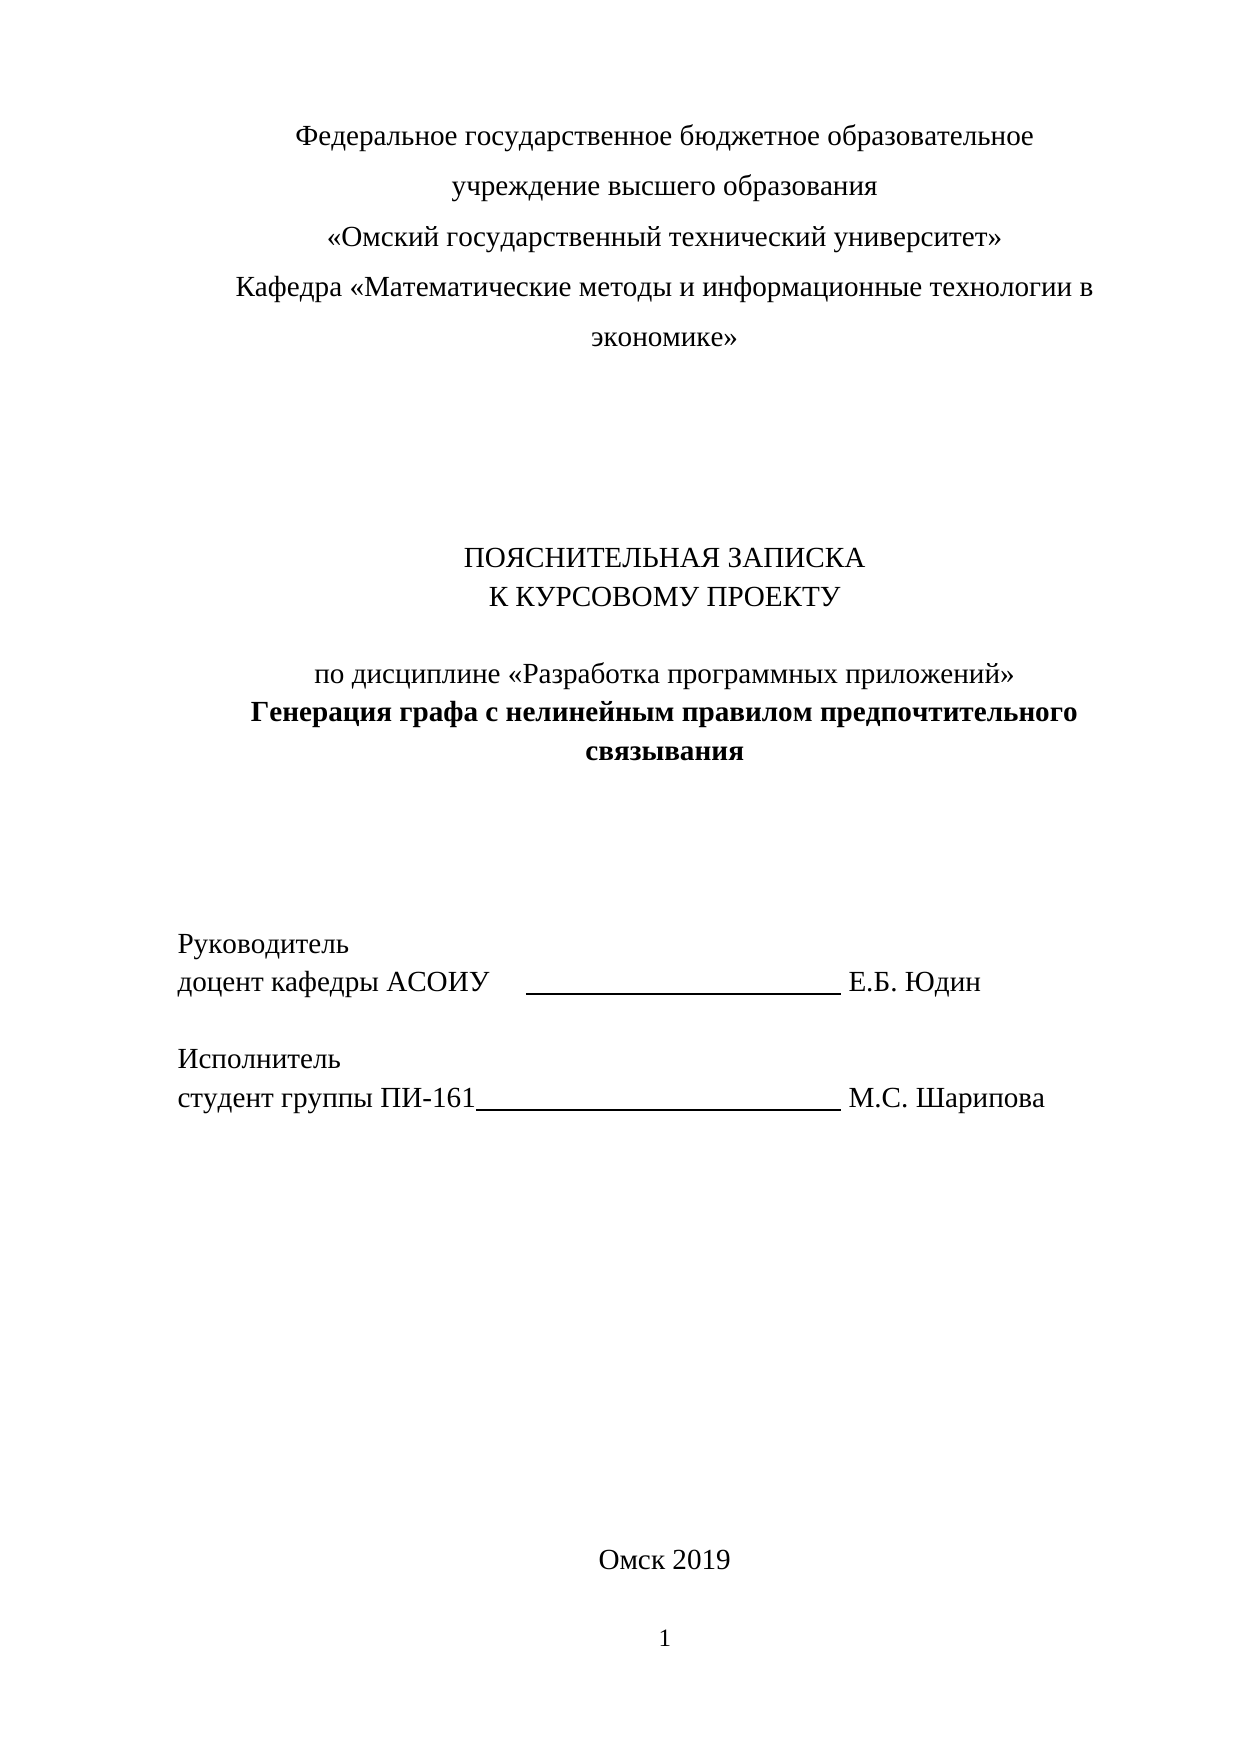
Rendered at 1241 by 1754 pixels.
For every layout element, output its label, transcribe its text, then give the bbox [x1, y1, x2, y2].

text Руководитель [177, 926, 1152, 959]
text Генерация графа с нелинейным правилом предпочтительного связывания [177, 694, 1152, 767]
text Федеральное государственное бюджетное образовательное [177, 118, 1152, 152]
text Омск 2019 [177, 1542, 1152, 1576]
text ПОЯСНИТЕЛЬНАЯ ЗАПИСКА [177, 540, 1152, 574]
text Исполнитель [177, 1041, 1152, 1075]
text учреждение высшего образования [177, 168, 1152, 202]
text по дисциплине «Разработка программных приложений» [177, 656, 1152, 689]
text доцент кафедры АСОИУ Е.Б. Юдин [177, 964, 1152, 998]
text студент группы ПИ-161 М.С. Шарипова [177, 1080, 1152, 1113]
text «Омский государственный технический университет» [177, 219, 1152, 252]
text Кафедра «Математические методы и информационные технологии в экономике» [177, 269, 1152, 353]
text К КУРСОВОМУ ПРОЕКТУ [177, 579, 1152, 612]
